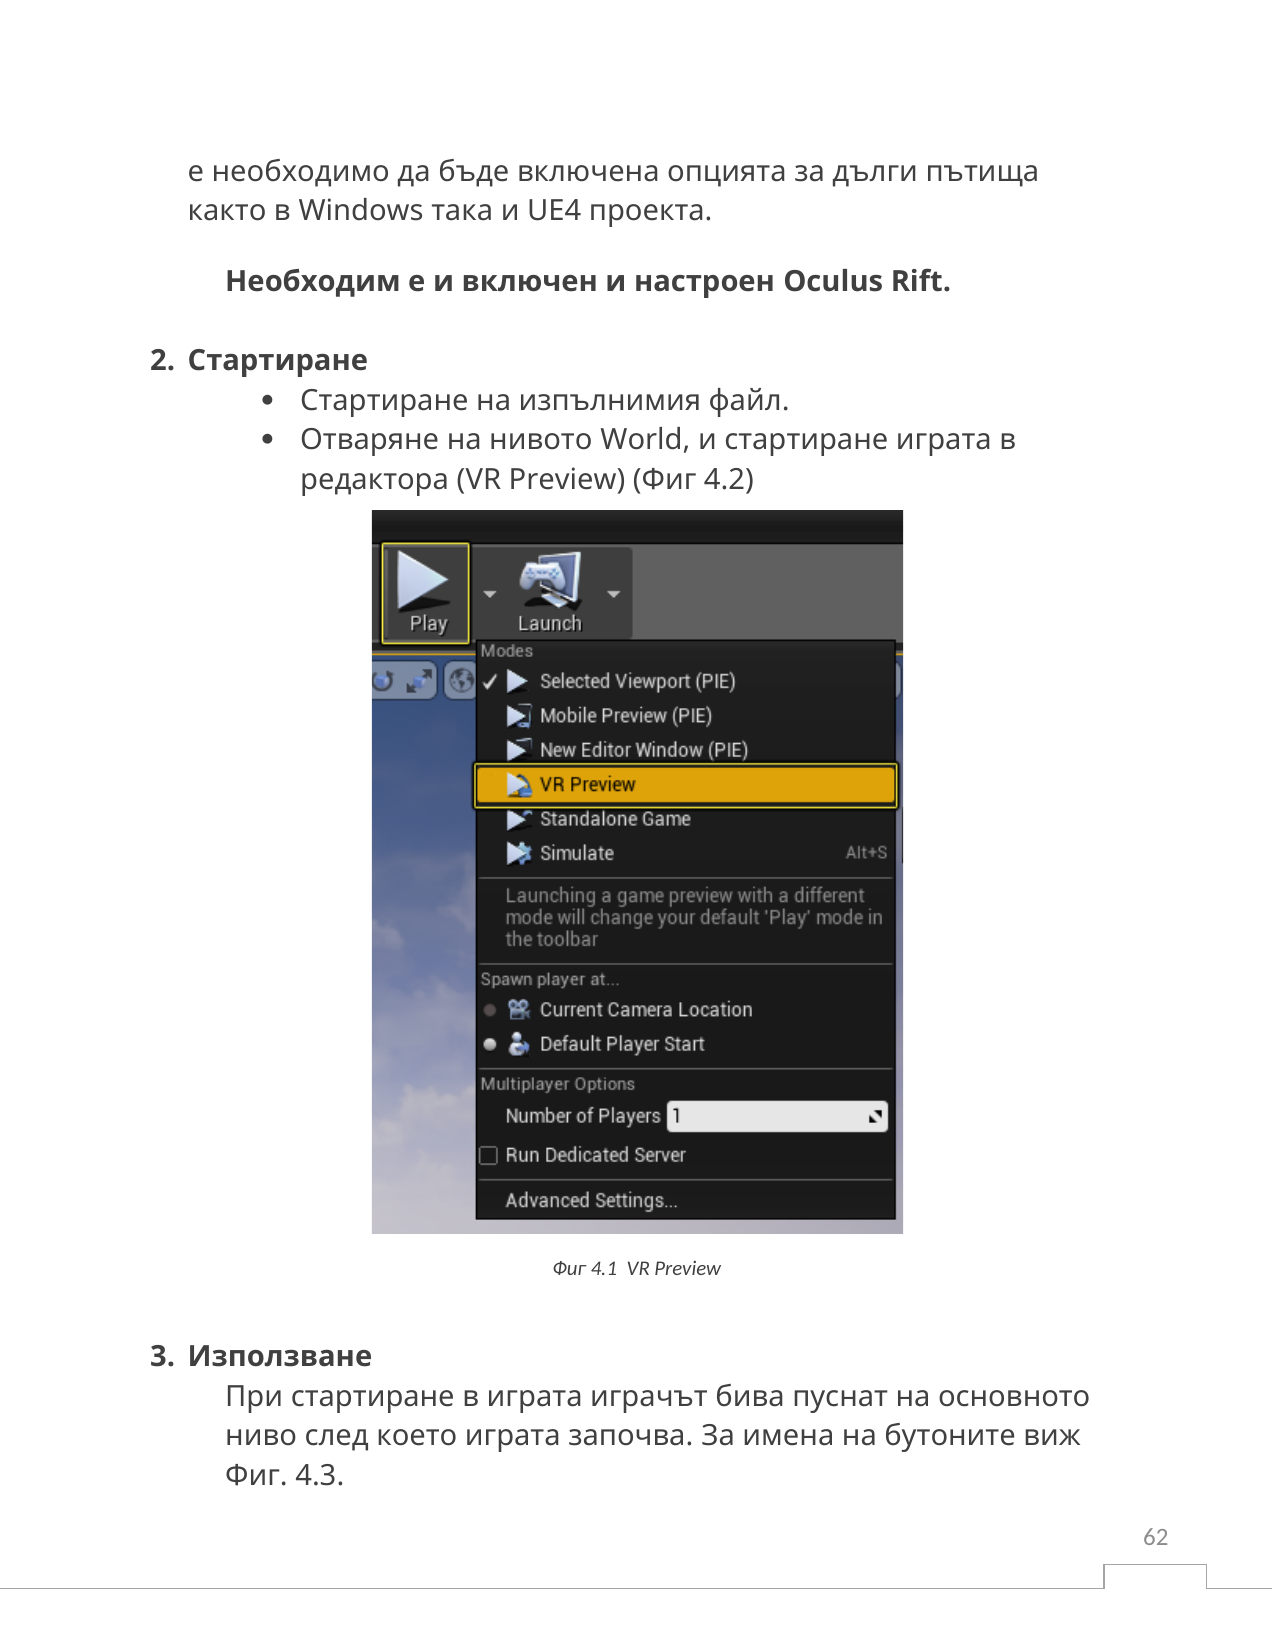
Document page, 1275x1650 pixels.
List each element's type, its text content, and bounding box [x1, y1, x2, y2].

text За да се стартира играта е нужен изпълним файл. Този файл се генерира от Unreal Engine(Фиг 4.1), но също така може да бъде копиран вече генериран от друга машина. Процесът на „пакетиране“ отнема около 40 часа на среден клас Intel Core i5 процесор и най-вероятно поради дългите имена на файлове ще е необходимо да бъде включена опцията за дълги пътища както в Windows така и UE4 проекта. [187, 150, 1125, 229]
list При стартиране в играта играчът бива пуснат на основното ниво след което играта започва. За имена на бутоните виж Фиг. 4.3. [225, 1375, 1125, 1494]
list Стартиране [150, 339, 1125, 379]
list Отваряне на нивото World, и стартиране играта в редактора (VR Preview) (Фиг 4.2) [262, 419, 1125, 498]
picture [371, 510, 904, 1234]
text Необходим е и включен и настроен Oculus Rift. [150, 260, 1125, 299]
list Използване [150, 1335, 1125, 1375]
list Стартиране на изпълнимия файл. [262, 379, 1125, 419]
